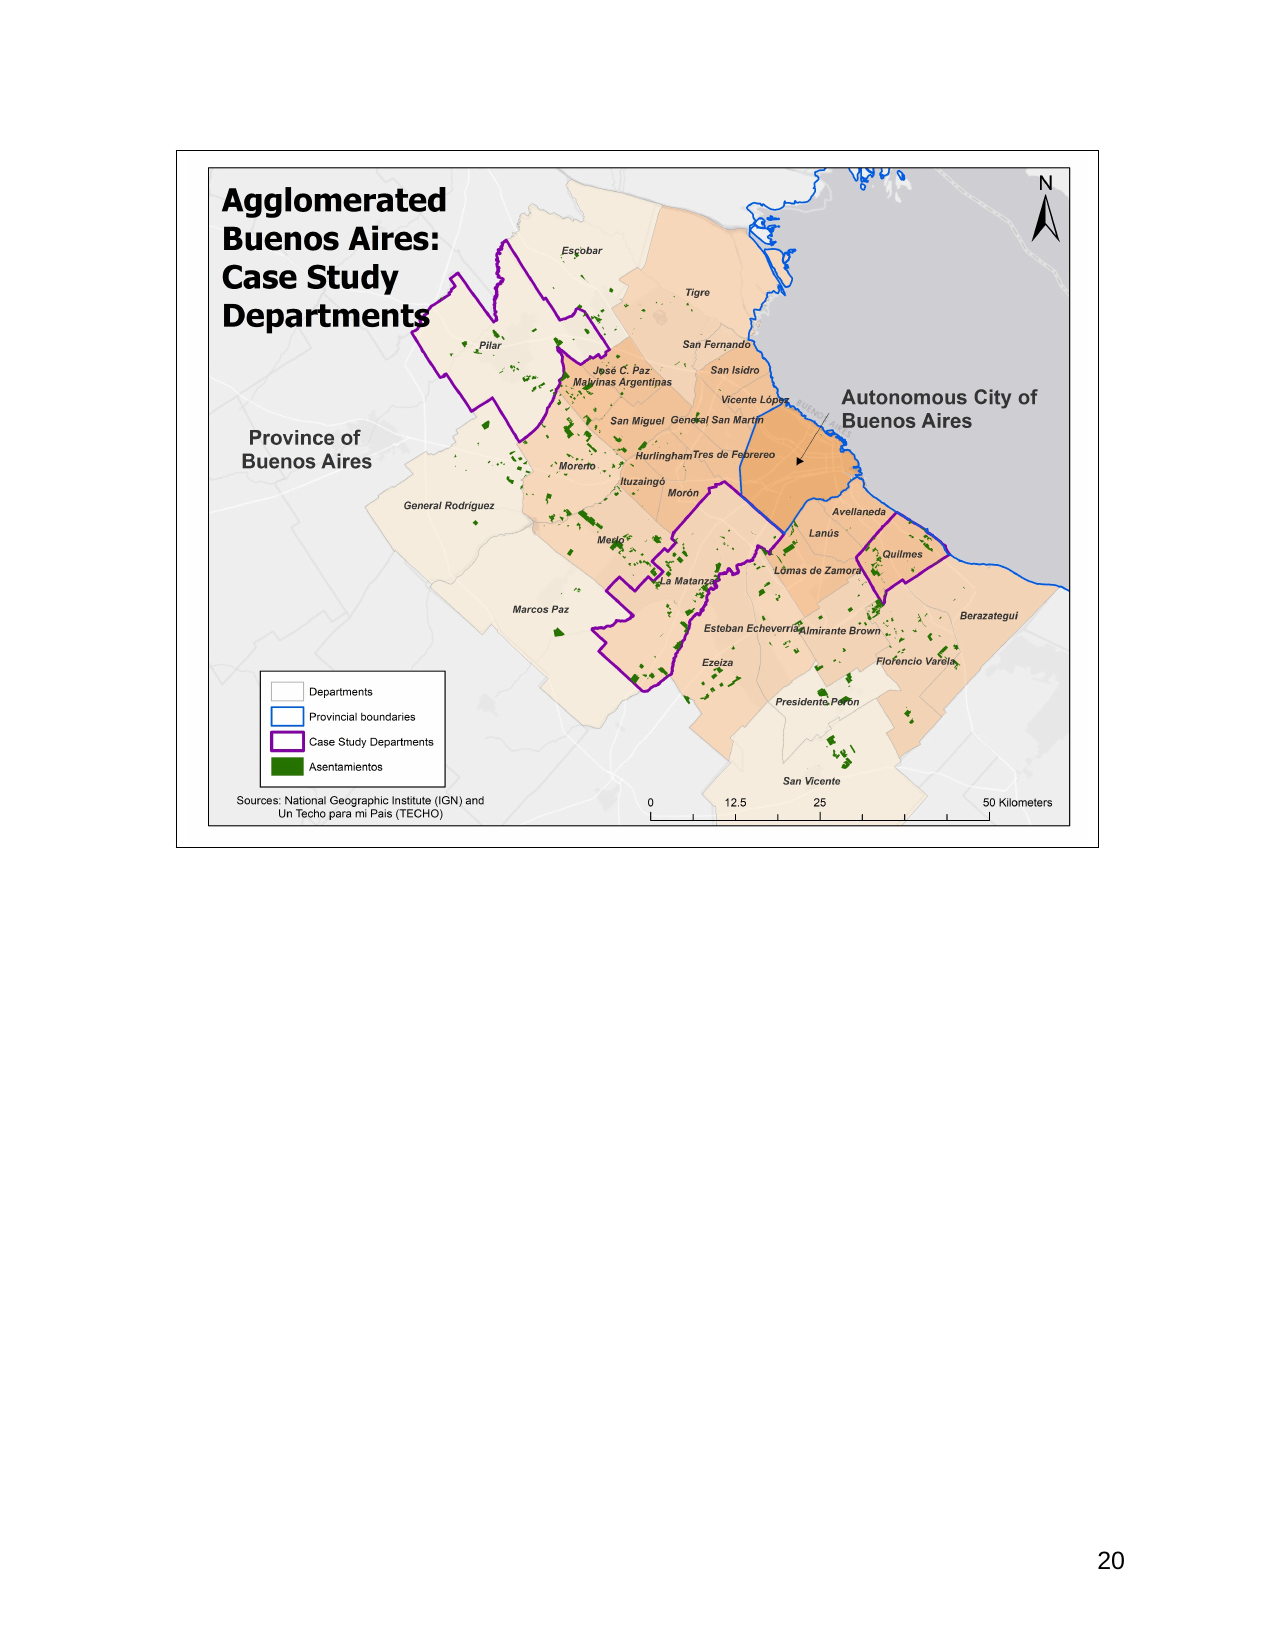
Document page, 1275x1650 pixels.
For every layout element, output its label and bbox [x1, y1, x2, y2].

picture [187, 151, 1088, 847]
table_cell [177, 151, 187, 847]
table_cell [1088, 151, 1098, 847]
